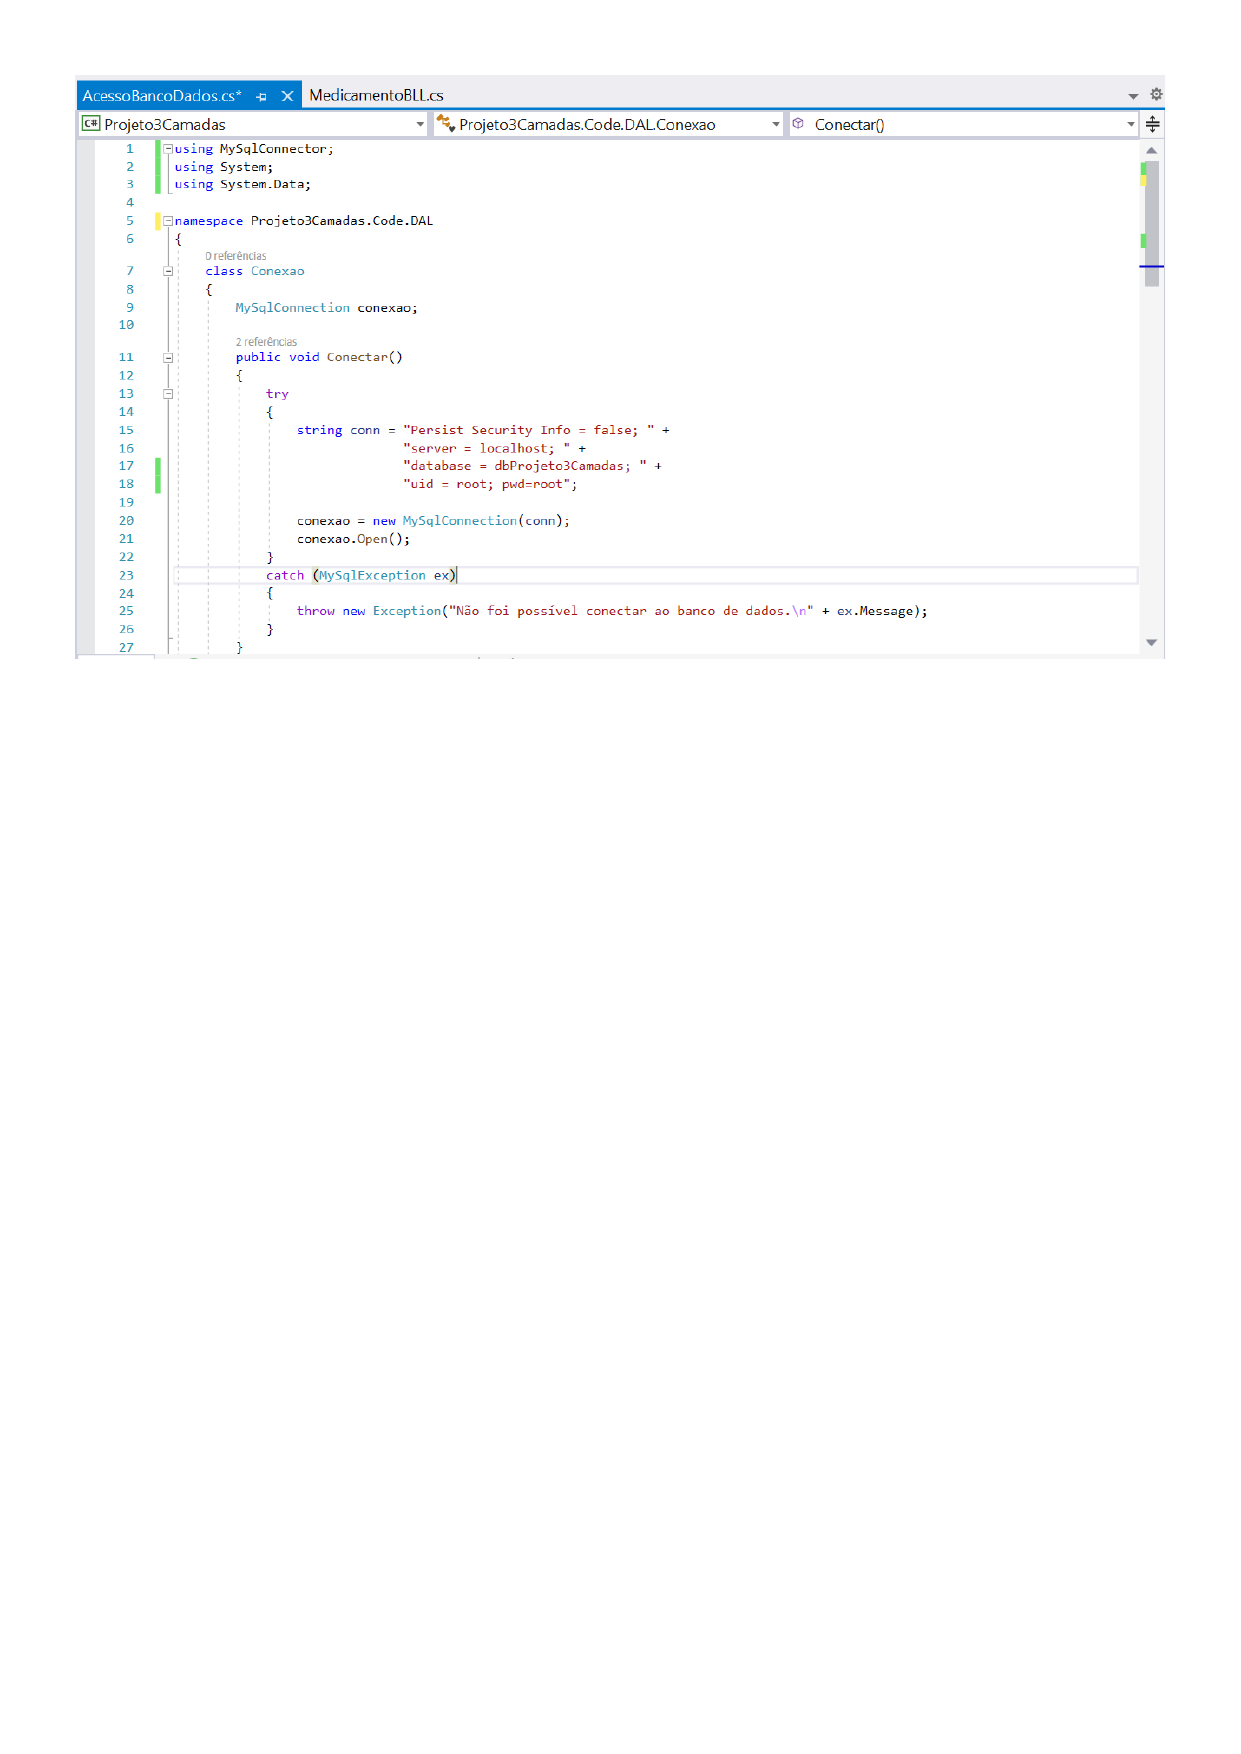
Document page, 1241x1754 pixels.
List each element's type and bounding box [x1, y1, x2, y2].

picture [75, 75, 1166, 659]
